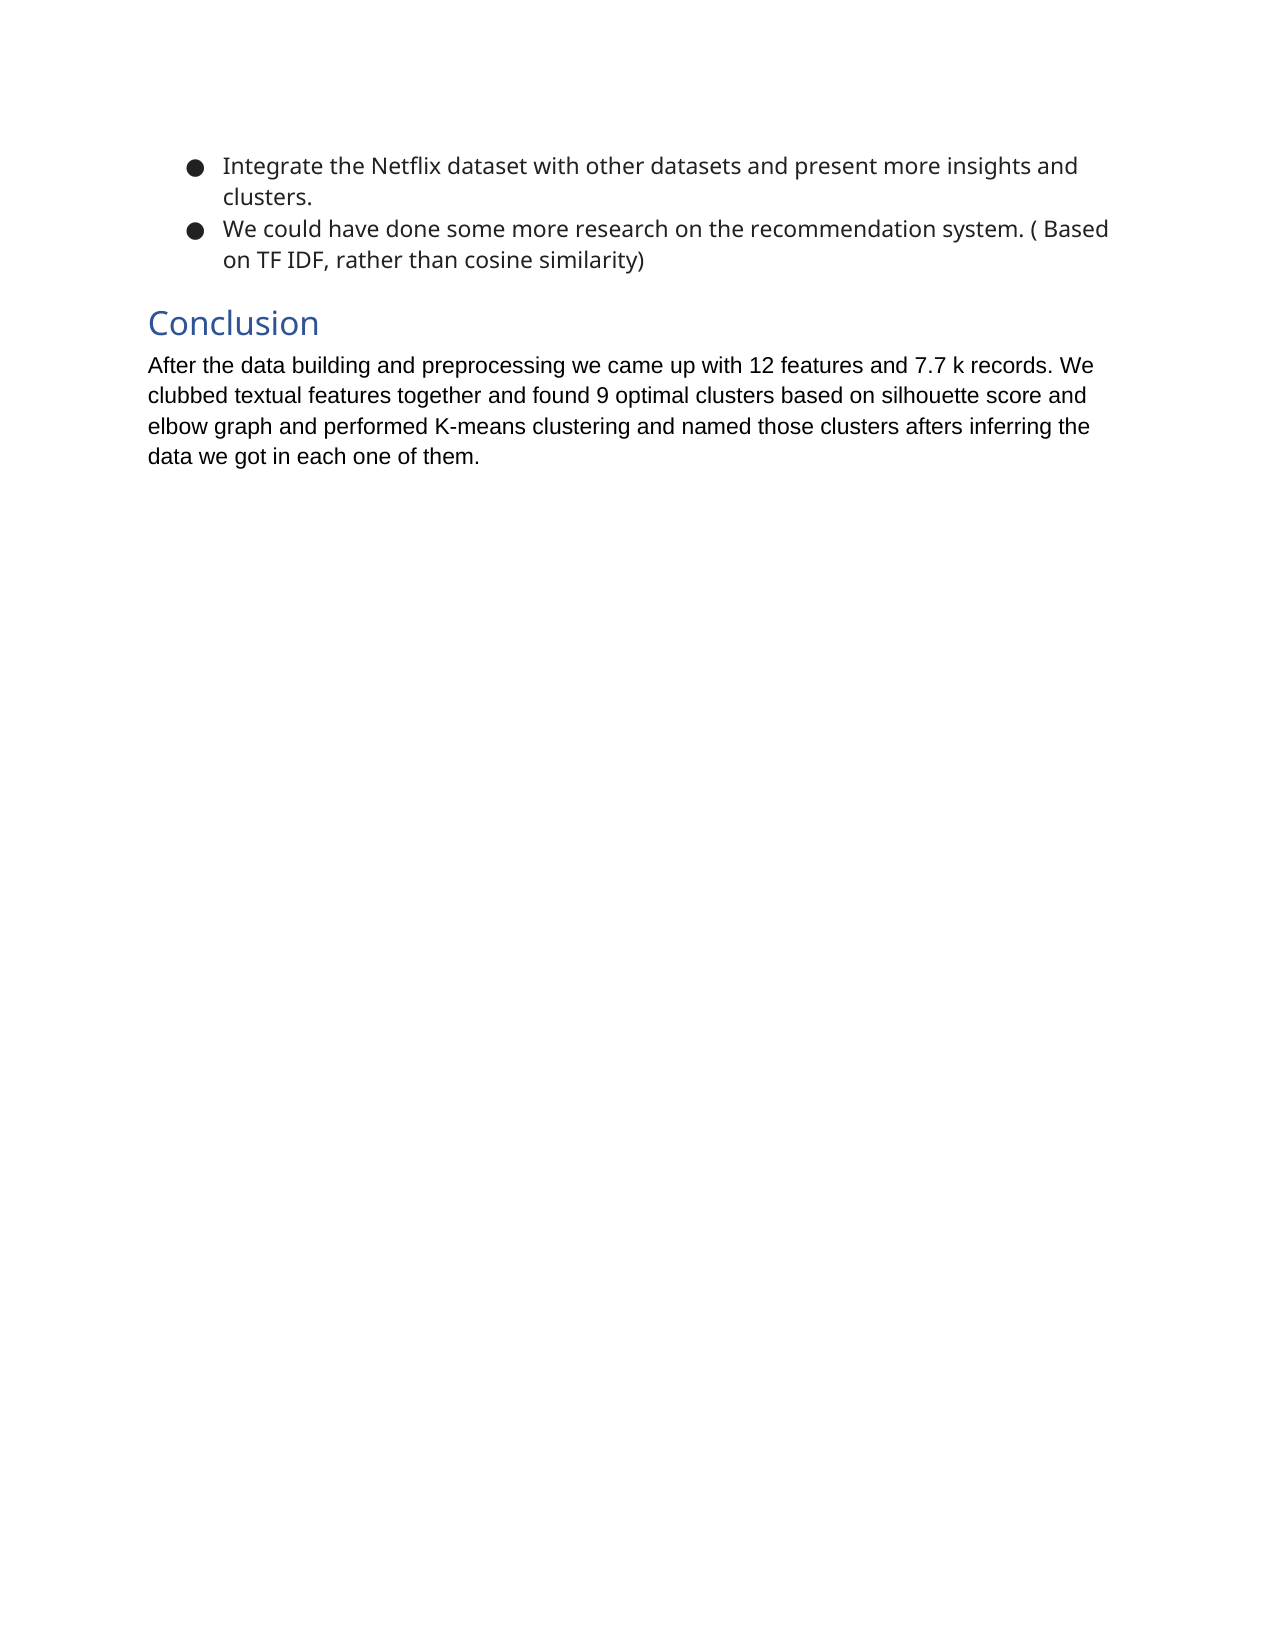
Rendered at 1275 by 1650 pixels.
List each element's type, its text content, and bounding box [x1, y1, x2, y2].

text After the data building and preprocessing we came up with 12 features and 7.7 k records. We clubbed textual features together and found 9 optimal clusters based on silhouette score and elbow graph and performed K-means clustering and named those clusters afters inferring the data we got in each one of them. [148, 352, 1125, 469]
list Integrate the Netflix dataset with other datasets and present more insights and clusters. [185, 150, 1125, 212]
subtitle Conclusion [148, 300, 1125, 345]
list We could have done some more research on the recommendation system. ( Based on TF IDF, rather than cosine similarity) [185, 212, 1125, 275]
